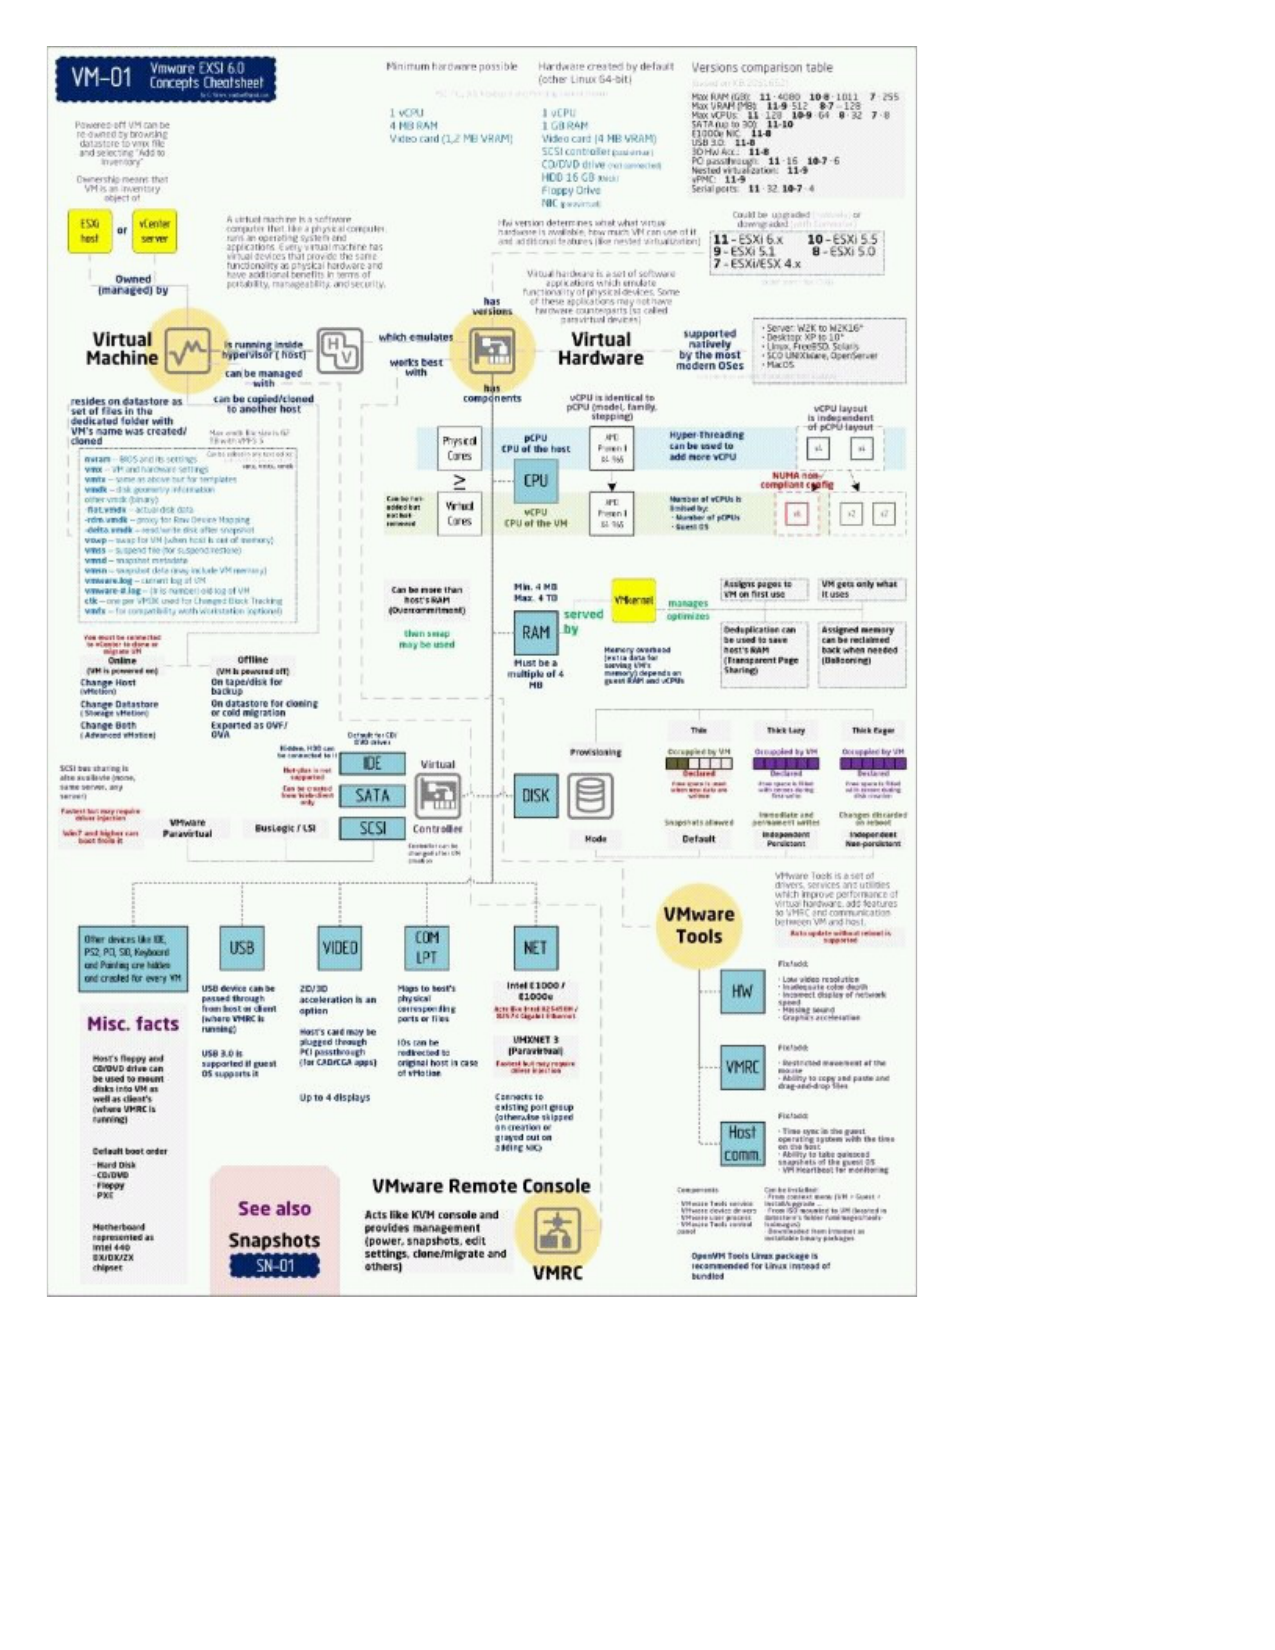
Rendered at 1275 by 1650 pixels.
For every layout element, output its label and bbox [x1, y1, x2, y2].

picture [46, 46, 918, 1297]
